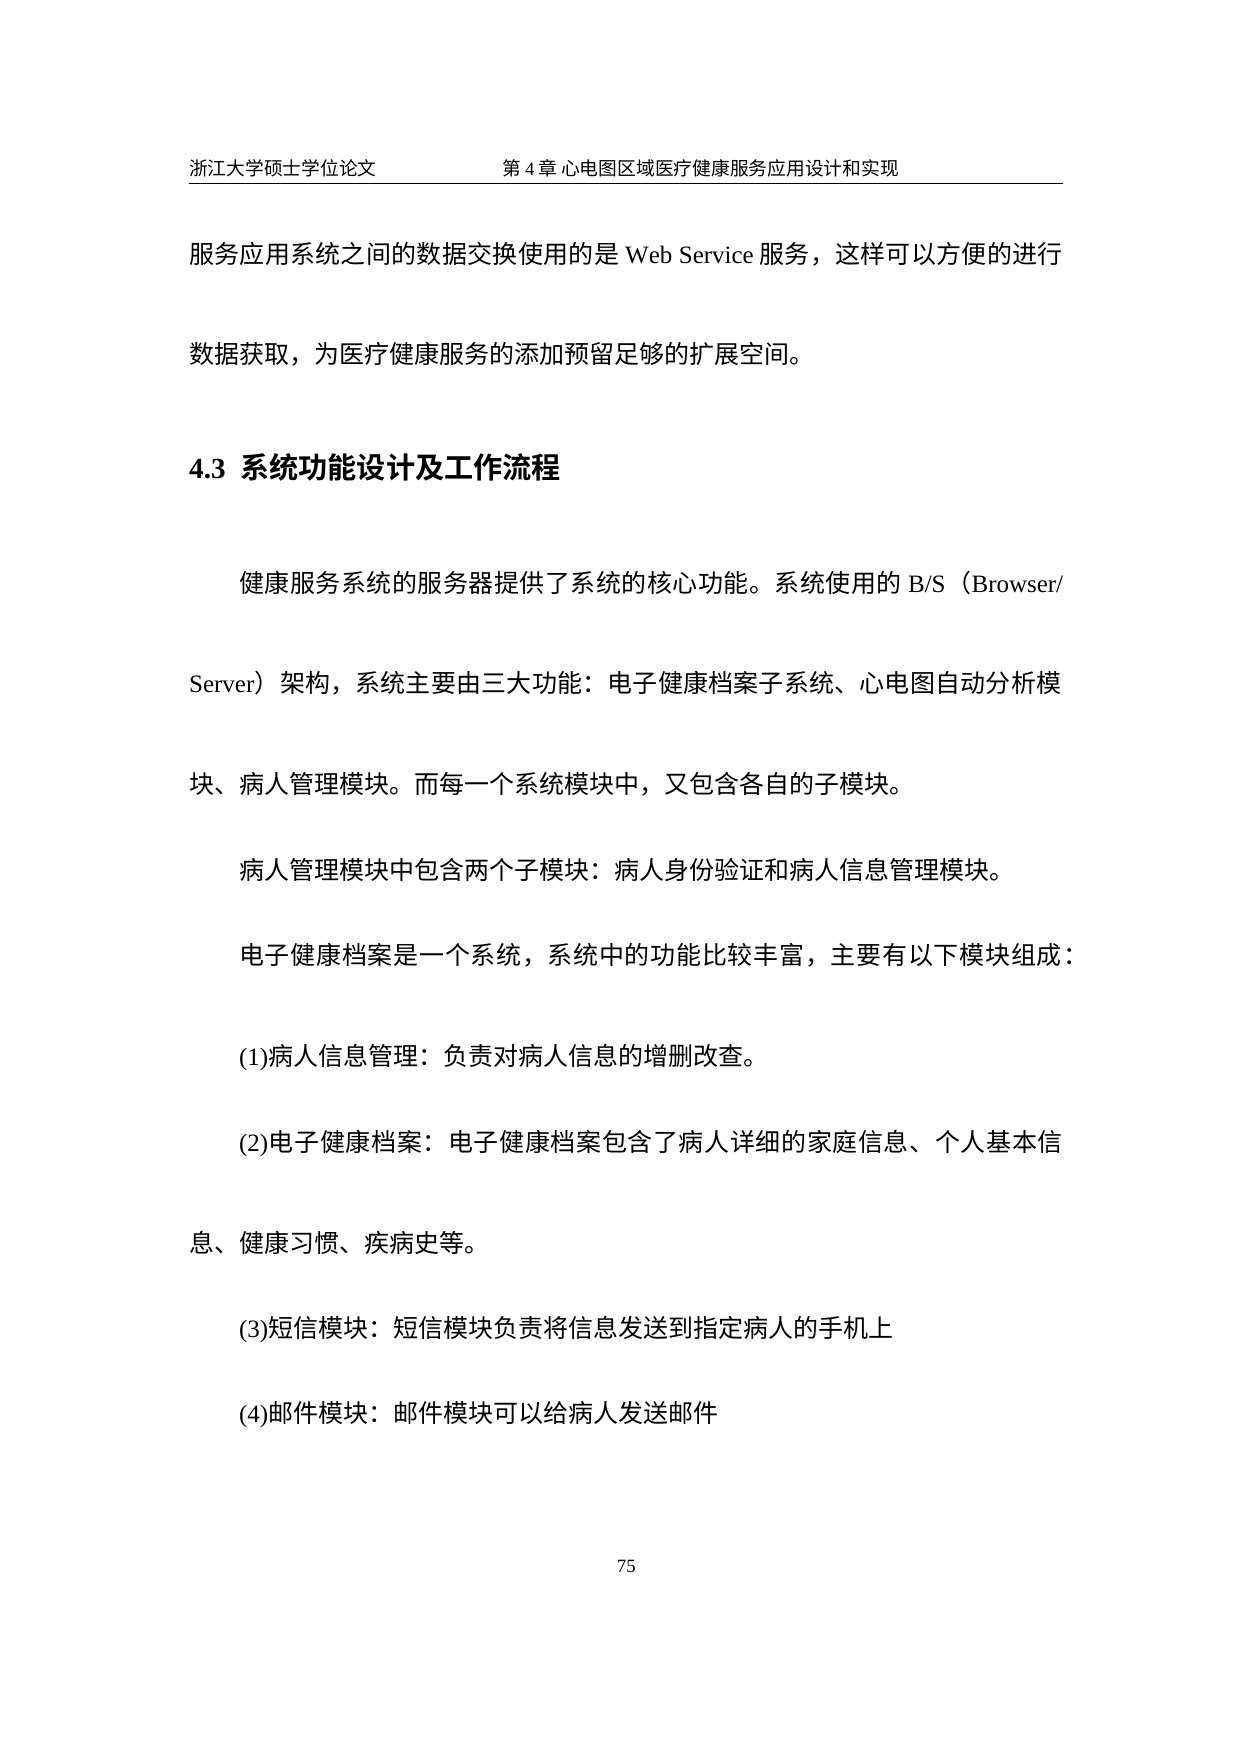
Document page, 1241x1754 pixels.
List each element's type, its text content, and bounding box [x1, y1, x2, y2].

text (4)邮件模块：邮件模块可以给病人发送邮件 [239, 1378, 1063, 1446]
text (2)电子健康档案：电子健康档案包含了病人详细的家庭信息、个人基本信息、健康习惯、疾病史等。 [189, 1107, 1063, 1275]
text 电子健康档案是一个系统，系统中的功能比较丰富，主要有以下模块组成：(1)病人信息管理：负责对病人信息的增删改查。 [239, 920, 1063, 1088]
text 病人管理模块中包含两个子模块：病人身份验证和病人信息管理模块。 [189, 835, 1063, 902]
text (3)短信模块：短信模块负责将信息发送到指定病人的手机上 [239, 1293, 1063, 1360]
subtitle 4.3 系统功能设计及工作流程 [189, 432, 1063, 499]
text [189, 218, 1063, 387]
text 健康服务系统的服务器提供了系统的核心功能。系统使用的B/S（Browser/Server）架构，系统主要由三大功能：电子健康档案子系统、心电图自动分析模块、病人管理模块。而每一个系统模块中，又包含各自的子模块。 [189, 547, 1063, 817]
